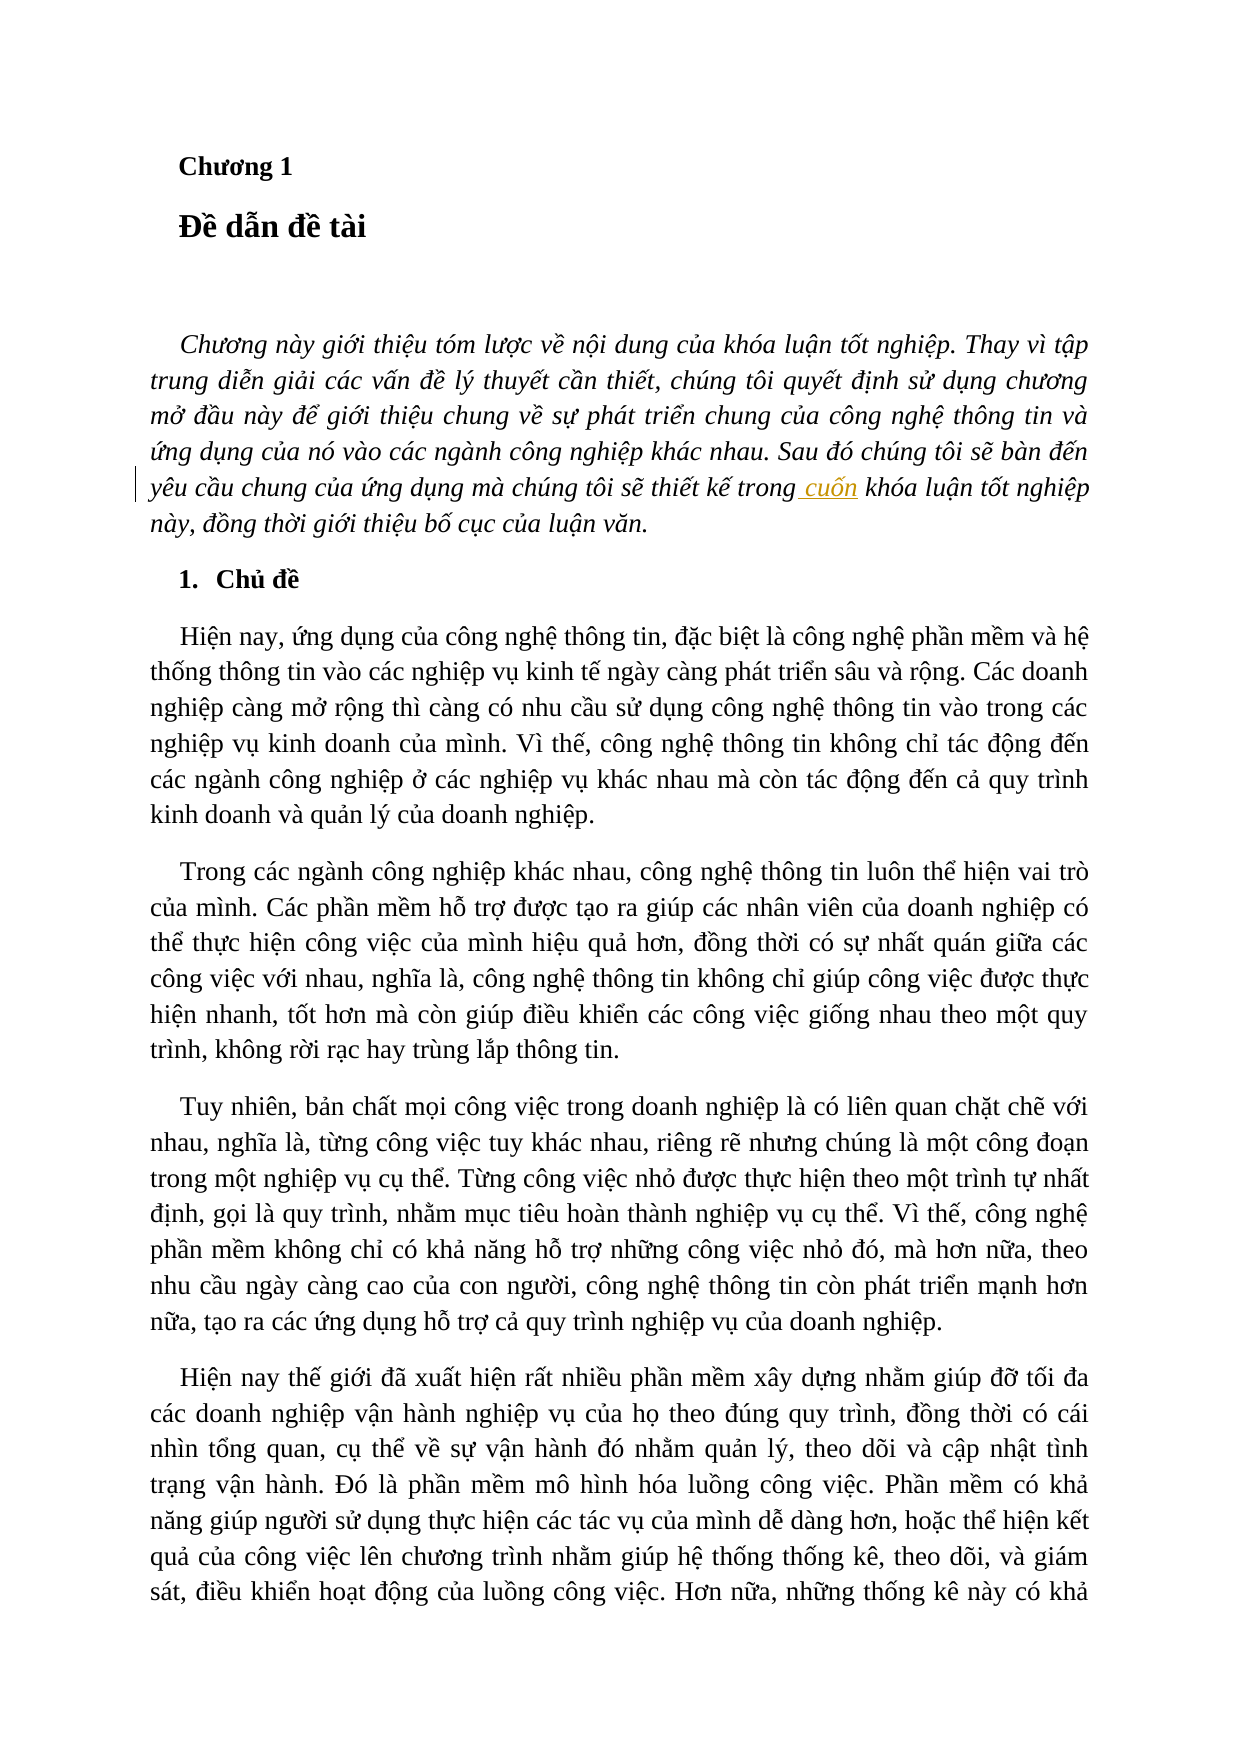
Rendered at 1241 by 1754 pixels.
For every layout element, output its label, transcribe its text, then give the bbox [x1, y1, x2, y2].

text Hiện nay, ứng dụng của công nghệ thông tin, đặc biệt là công nghệ phần mềm và hệ thống thông tin vào các nghiệp vụ kinh tế ngày càng phát triển sâu và rộng. Các doanh nghiệp càng mở rộng thì càng có nhu cầu sử dụng công nghệ thông tin vào trong các nghiệp vụ kinh doanh của mình. Vì thế, công nghệ thông tin không chỉ tác động đến các ngành công nghiệp ở các nghiệp vụ khác nhau mà còn tác động đến cả quy trình kinh doanh và quản lý của doanh nghiệp. [150, 620, 1090, 829]
text Trong các ngành công nghiệp khác nhau, công nghệ thông tin luôn thể hiện vai trò của mình. Các phần mềm hỗ trợ được tạo ra giúp các nhân viên của doanh nghiệp có thể thực hiện công việc của mình hiệu quả hơn, đồng thời có sự nhất quán giữa các công việc với nhau, nghĩa là, công nghệ thông tin không chỉ giúp công việc được thực hiện nhanh, tốt hơn mà còn giúp điều khiển các công việc giống nhau theo một quy trình, không rời rạc hay trùng lắp thông tin. [150, 855, 1090, 1065]
subtitle Chủ đề [178, 563, 1090, 594]
subtitle Chương 1 [150, 150, 1090, 181]
text Chương này giới thiệu tóm lược về nội dung của khóa luận tốt nghiệp. Thay vì tập trung diễn giải các vấn đề lý thuyết cần thiết, chúng tôi quyết định sử dụng chương mở đầu này để giới thiệu chung về sự phát triển chung của công nghệ thông tin và ứng dụng của nó vào các ngành công nghiệp khác nhau. Sau đó chúng tôi sẽ bàn đến yêu cầu chung của ứng dụng mà chúng tôi sẽ thiết kế trong khóa luận tốt nghiệp này, đồng thời giới thiệu bố cục của luận văn. [150, 328, 1090, 538]
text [150, 1361, 1090, 1607]
subtitle Đề dẫn đề tài [150, 207, 1090, 245]
text Tuy nhiên, bản chất mọi công việc trong doanh nghiệp là có liên quan chặt chẽ với nhau, nghĩa là, từng công việc tuy khác nhau, riêng rẽ nhưng chúng là một công đoạn trong một nghiệp vụ cụ thể. Từng công việc nhỏ được thực hiện theo một trình tự nhất định, gọi là quy trình, nhằm mục tiêu hoàn thành nghiệp vụ cụ thể. Vì thế, công nghệ phần mềm không chỉ có khả năng hỗ trợ những công việc nhỏ đó, mà hơn nữa, theo nhu cầu ngày càng cao của con người, công nghệ thông tin còn phát triển mạnh hơn nữa, tạo ra các ứng dụng hỗ trợ cả quy trình nghiệp vụ của doanh nghiệp. [150, 1090, 1090, 1336]
